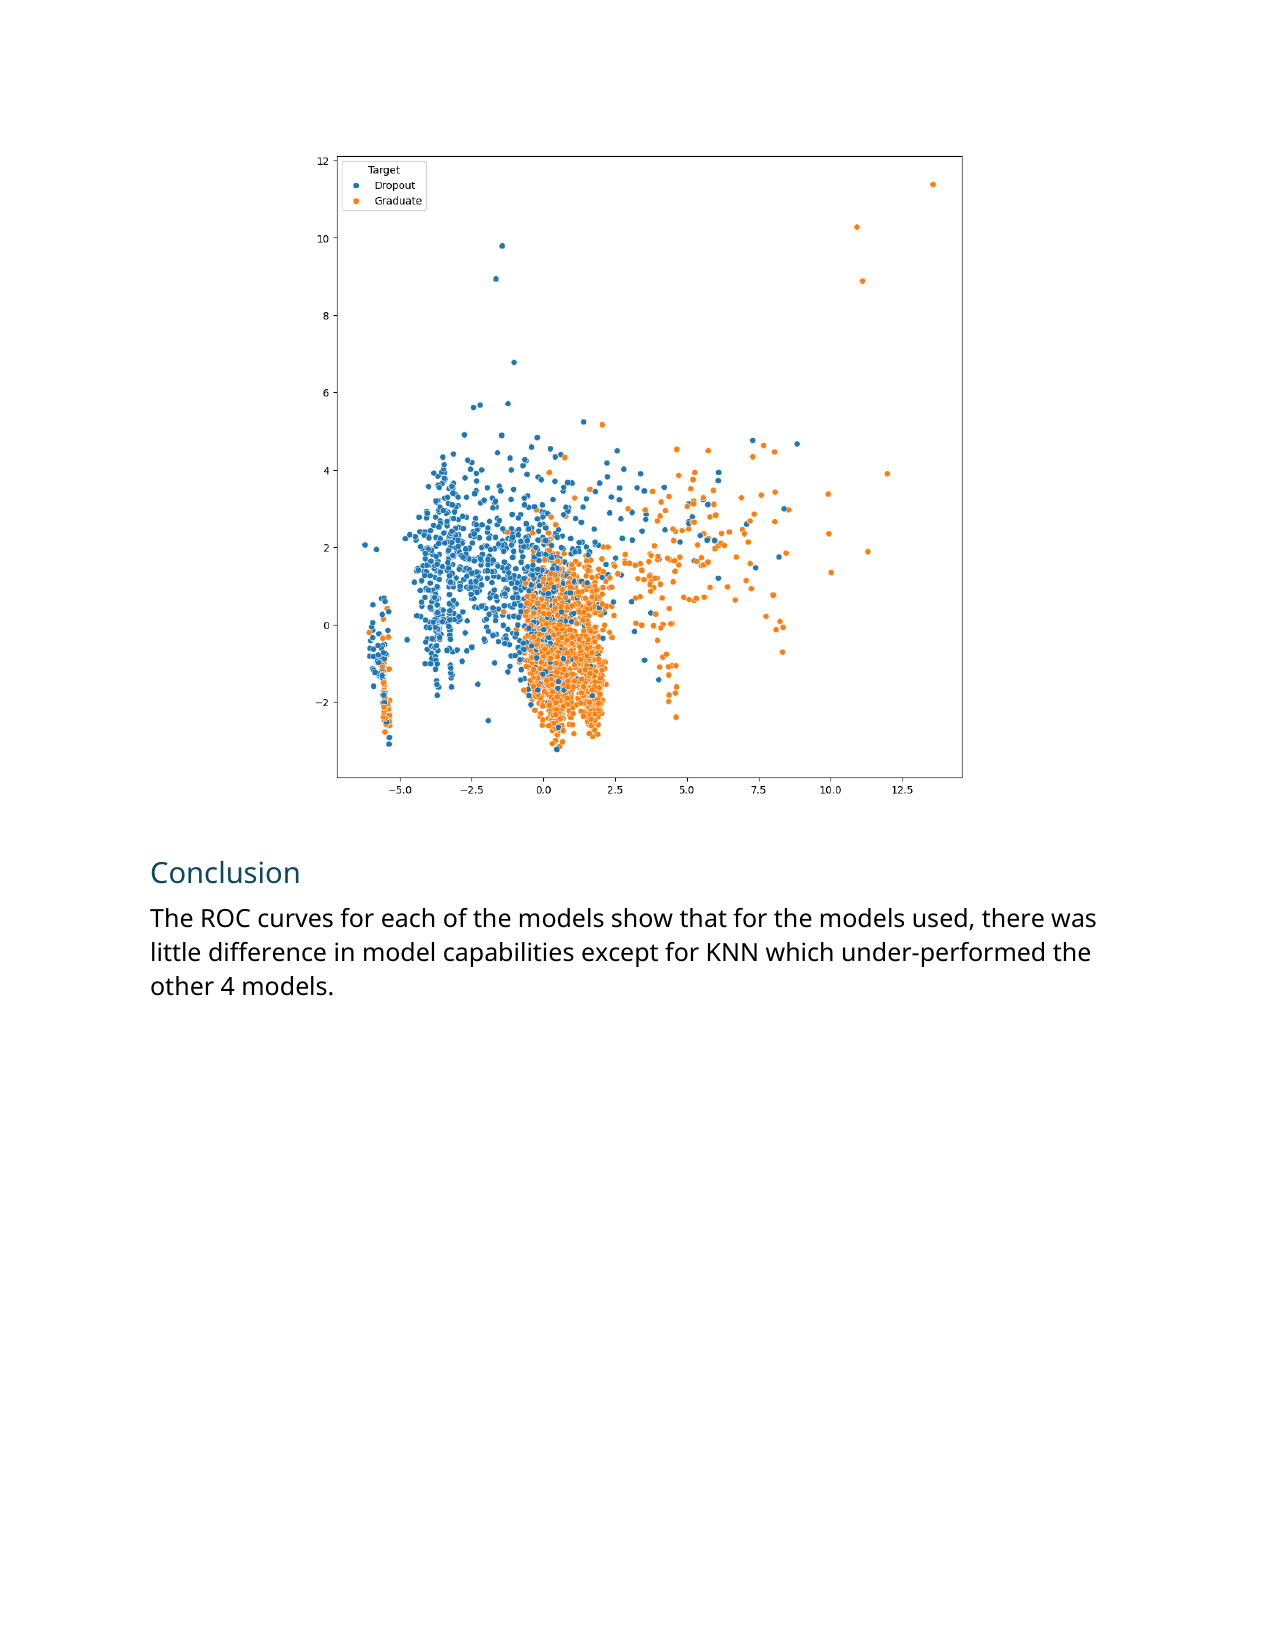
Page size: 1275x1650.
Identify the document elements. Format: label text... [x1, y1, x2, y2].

picture [307, 150, 968, 802]
subtitle Conclusion [150, 852, 1125, 892]
text The ROC curves for each of the models show that for the models used, there was little difference in model capabilities except for KNN which under-performed the other 4 models. [150, 901, 1125, 1003]
